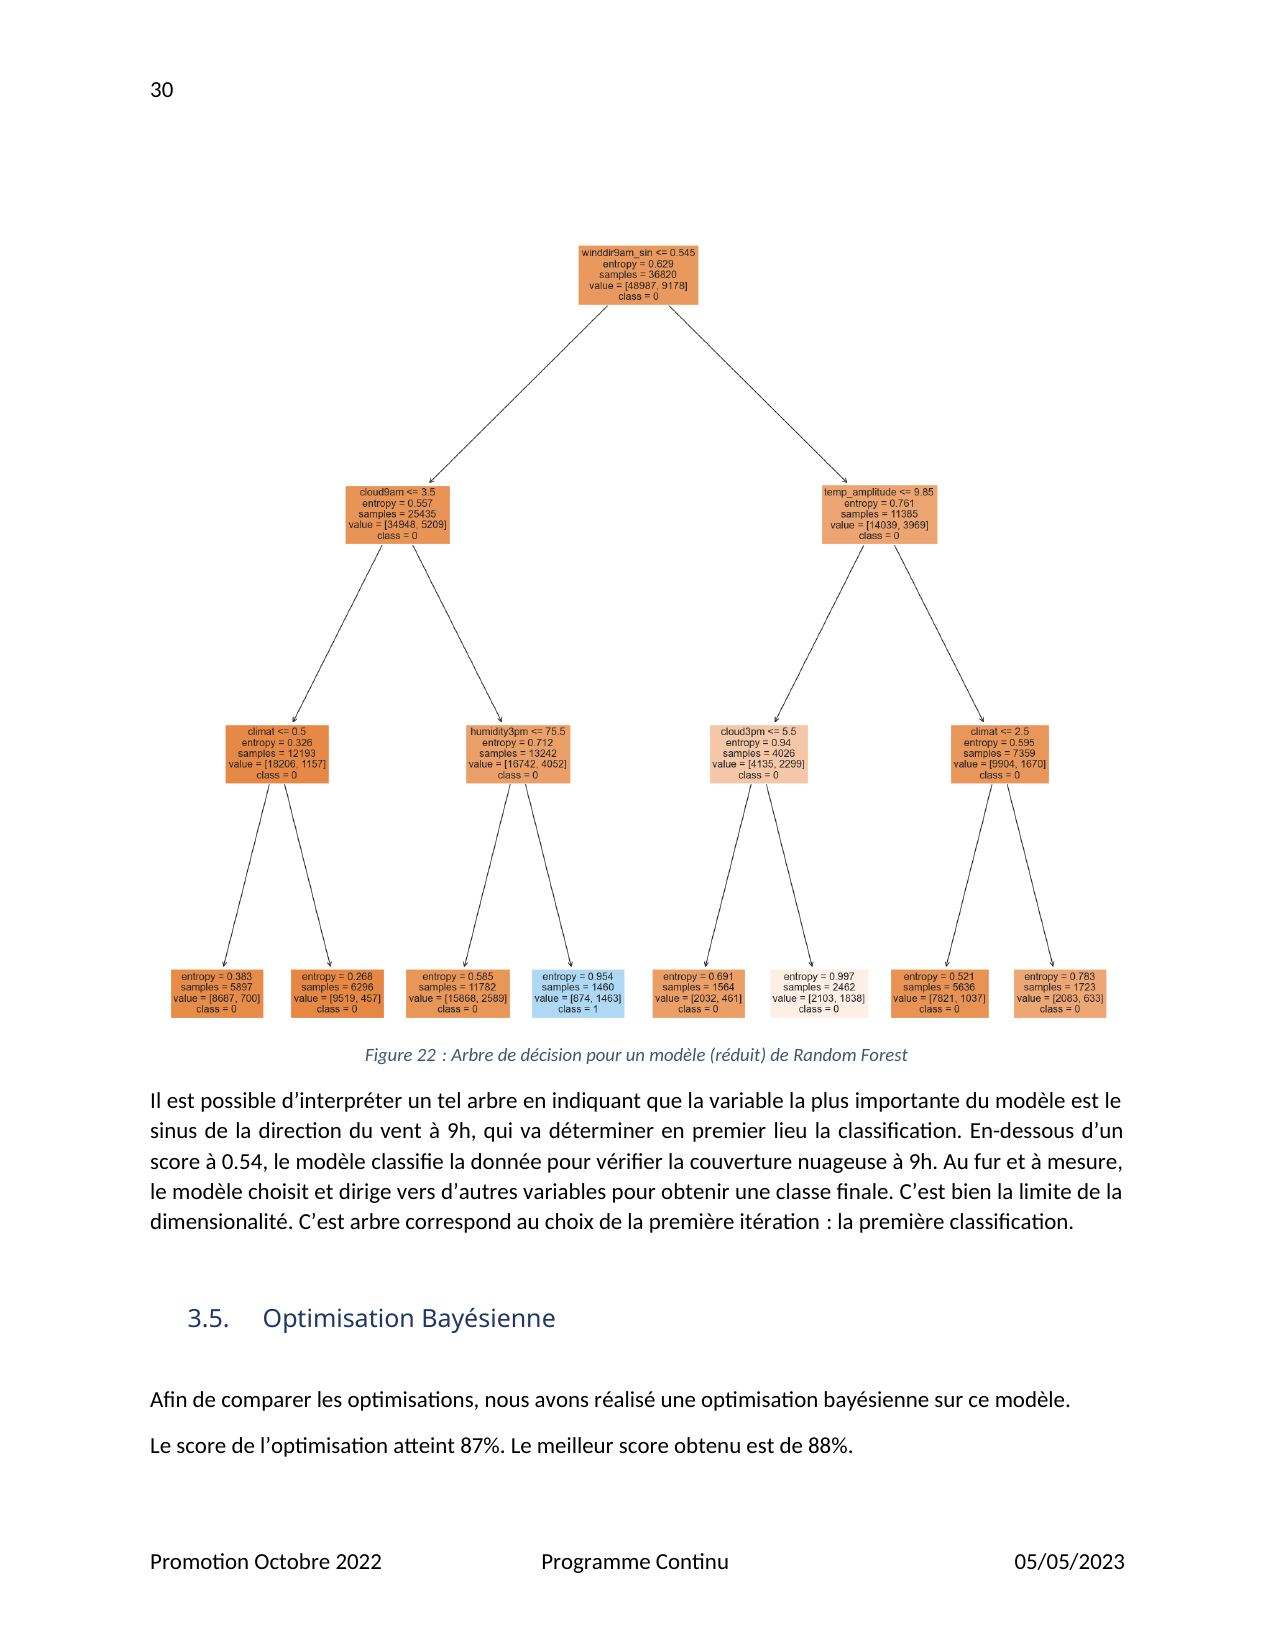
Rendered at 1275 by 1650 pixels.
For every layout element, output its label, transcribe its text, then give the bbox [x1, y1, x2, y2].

subtitle Optimisation Bayésienne [187, 1301, 1125, 1335]
picture [150, 150, 1125, 1024]
text Le score de l’optimisation atteint 87%. Le meilleur score obtenu est de 88%. [150, 1432, 1125, 1459]
text Afin de comparer les optimisations, nous avons réalisé une optimisation bayésienne sur ce modèle. [150, 1385, 1125, 1413]
text Il est possible d’interpréter un tel arbre en indiquant que la variable la plus importante du modèle est le sinus de la direction du vent à 9h, qui va déterminer en premier lieu la classification. En-dessous d’un score à 0.54, le modèle classifie la donnée pour vérifier la couverture nuageuse à 9h. Au fur et à mesure, le modèle choisit et dirige vers d’autres variables pour obtenir une classe finale. C’est bien la limite de la dimensionalité. C’est arbre correspond au choix de la première itération : la première classification. [150, 1086, 1125, 1235]
